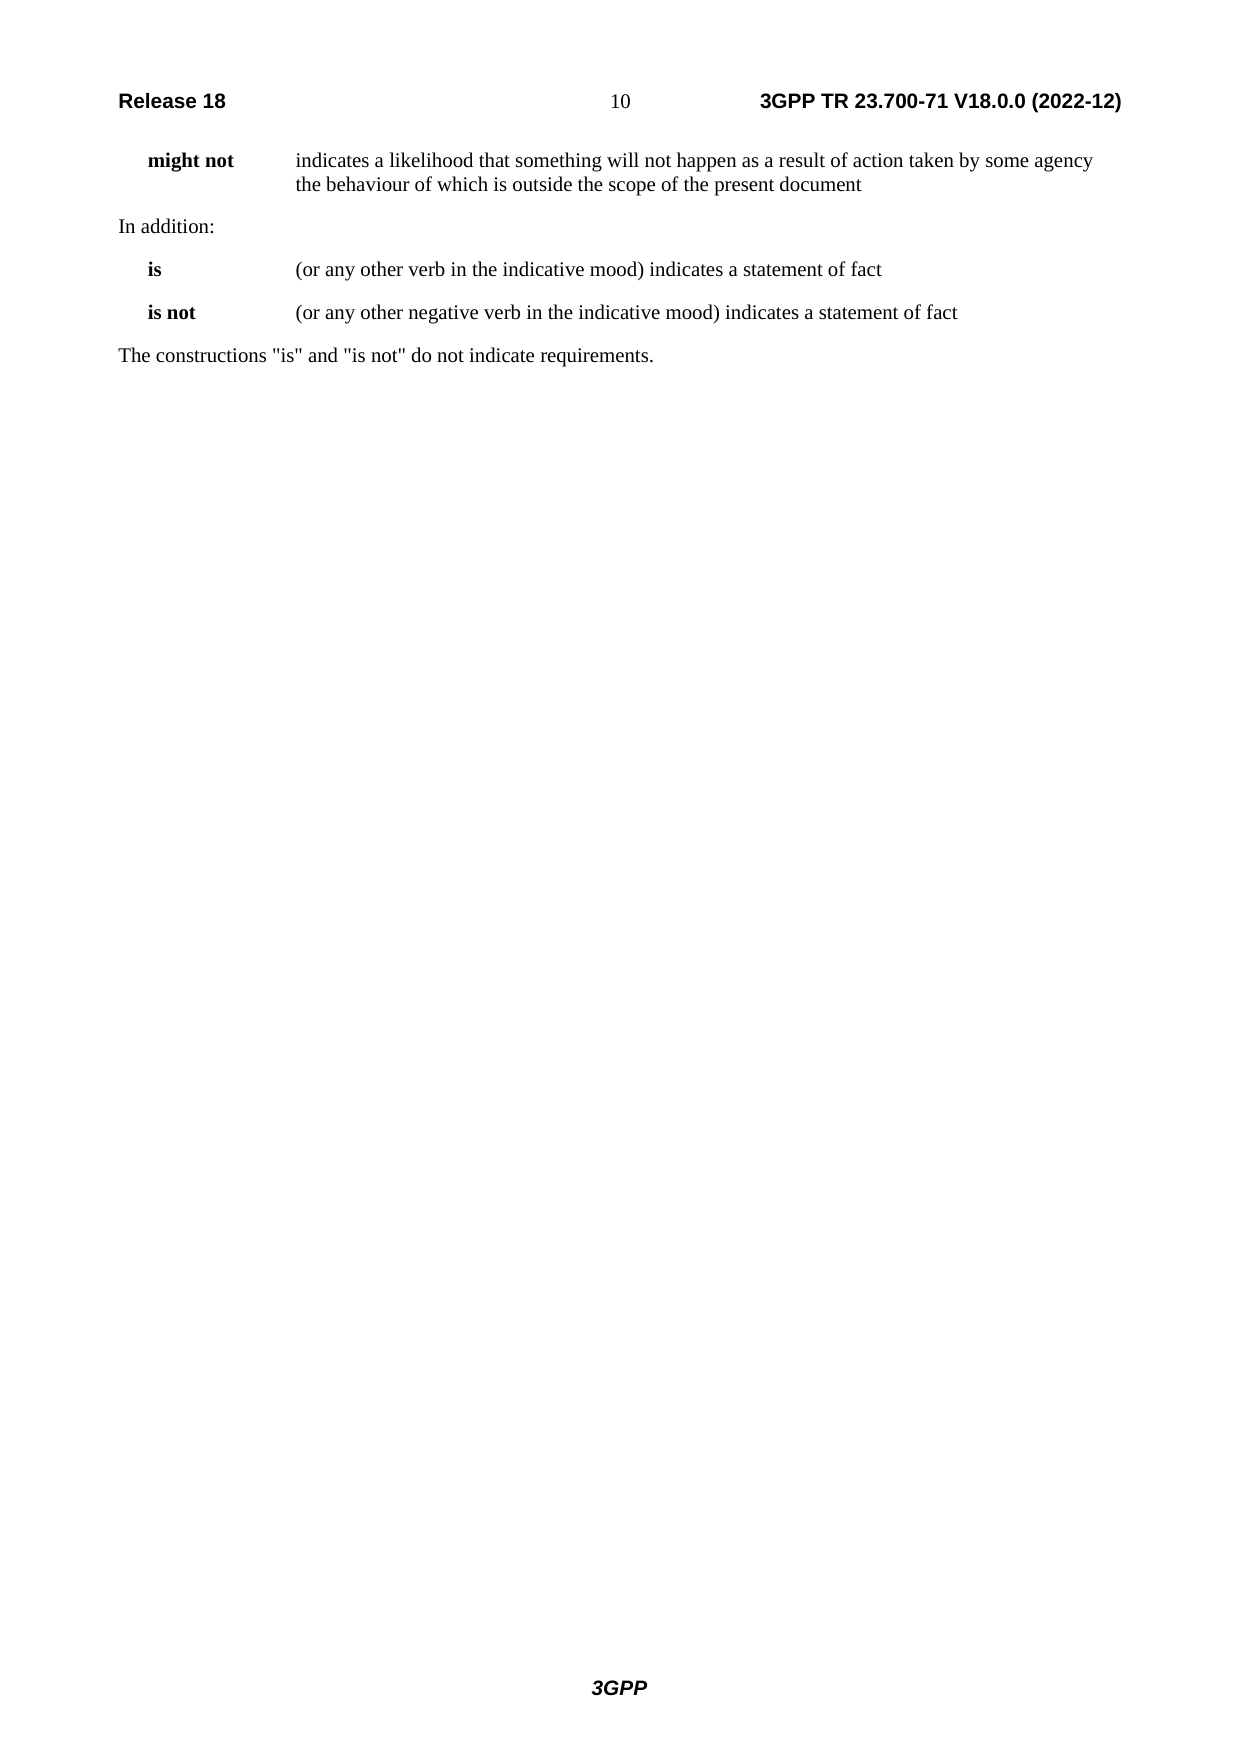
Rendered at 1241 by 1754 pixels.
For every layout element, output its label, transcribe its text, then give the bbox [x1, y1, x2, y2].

text The constructions "is" and "is not" do not indicate requirements. [118, 343, 1122, 367]
text might not indicates a likelihood that something will not happen as a result of action taken by some agency the behaviour of which is outside the scope of the present document [148, 147, 1122, 196]
text is (or any other verb in the indicative mood) indicates a statement of fact [148, 257, 1122, 281]
text is not (or any other negative verb in the indicative mood) indicates a statement of fact [148, 300, 1122, 324]
text In addition: [118, 214, 1122, 238]
